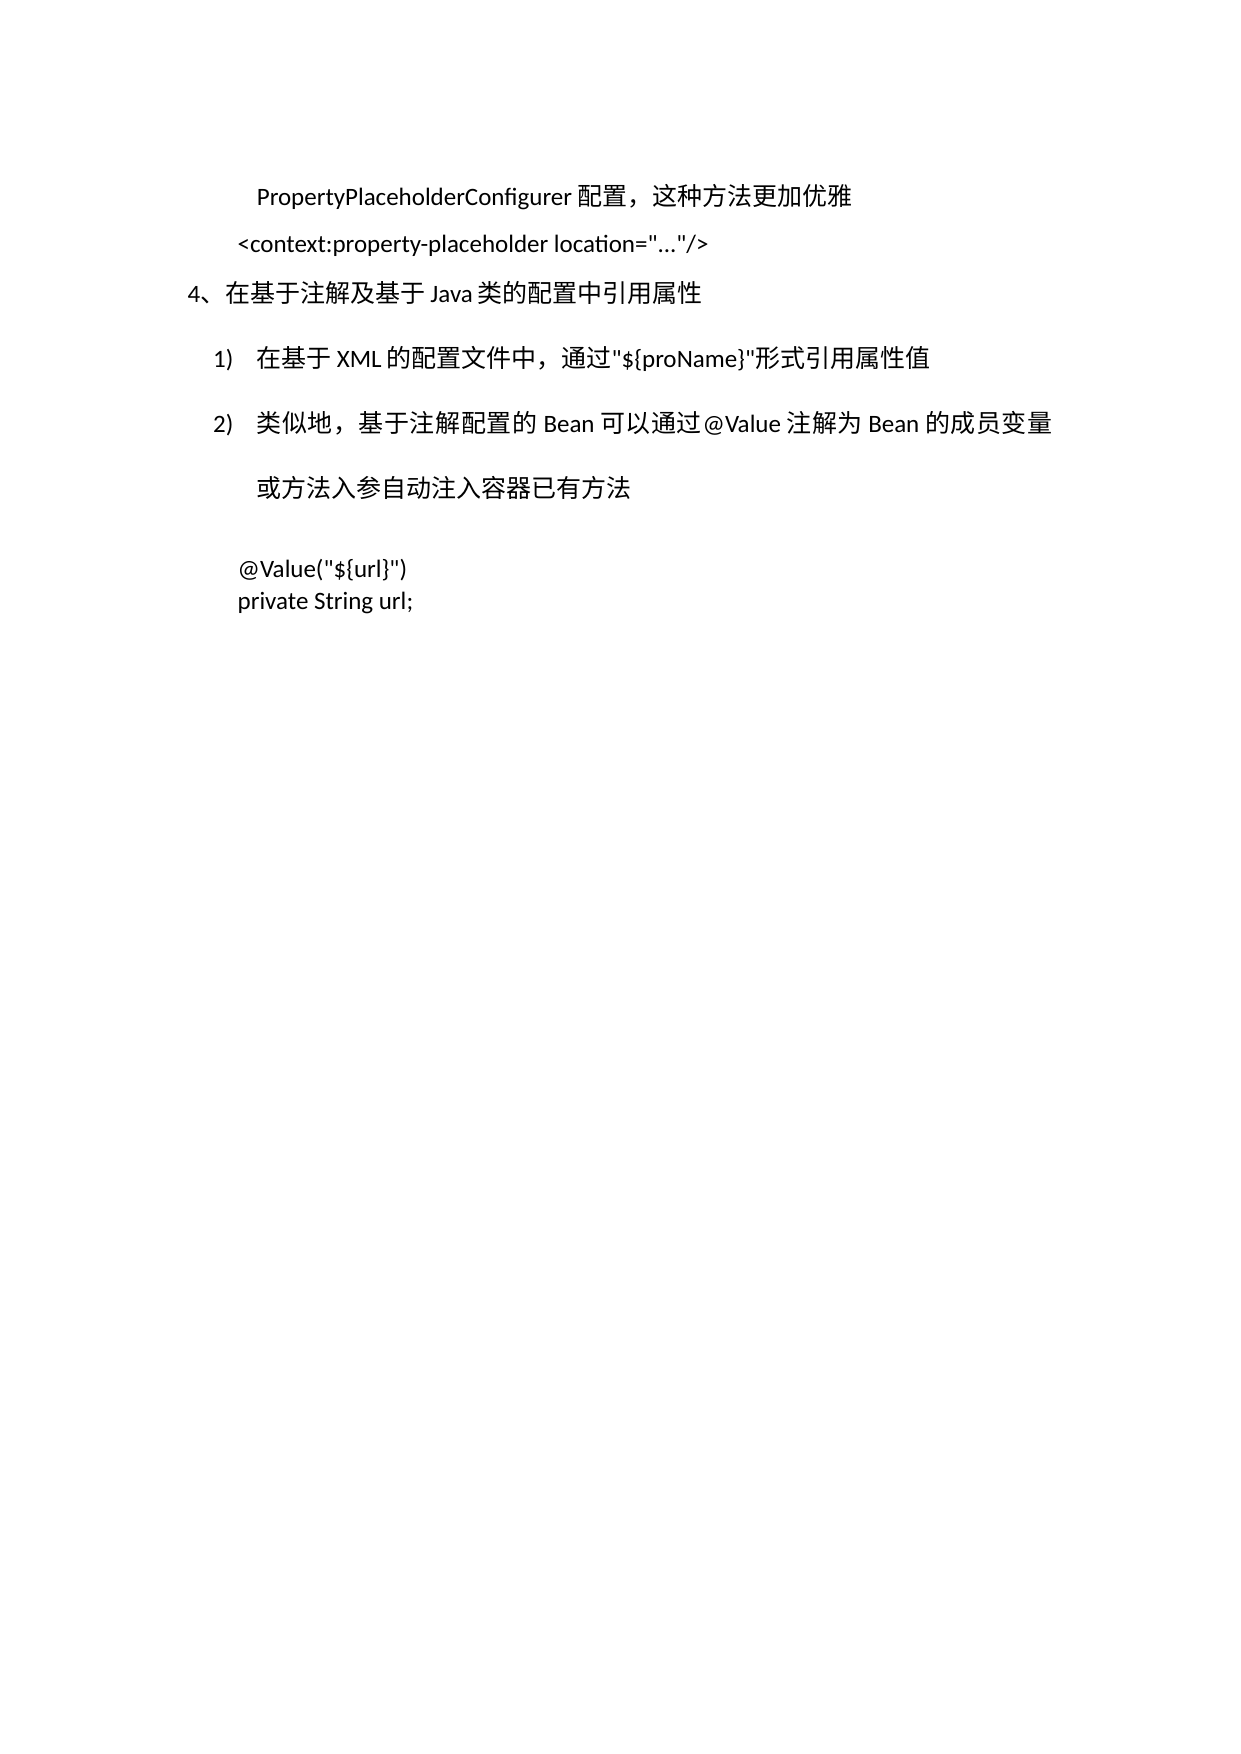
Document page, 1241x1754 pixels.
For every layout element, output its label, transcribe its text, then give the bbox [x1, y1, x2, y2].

list 在基于XML的配置文件中，通过"${proName}"形式引用属性值 [213, 324, 1053, 389]
list 类似地，基于注解配置的Bean可以通过@Value注解为Bean的成员变量或方法入参自动注入容器已有方法 [213, 389, 1053, 519]
text <context:property-placeholder location="..."/> [237, 227, 1053, 259]
text 4、在基于注解及基于Java类的配置中引用属性 [187, 259, 1053, 324]
text @Value("${url}") [237, 552, 1053, 584]
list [213, 162, 1053, 227]
text private String url; [237, 584, 1053, 617]
